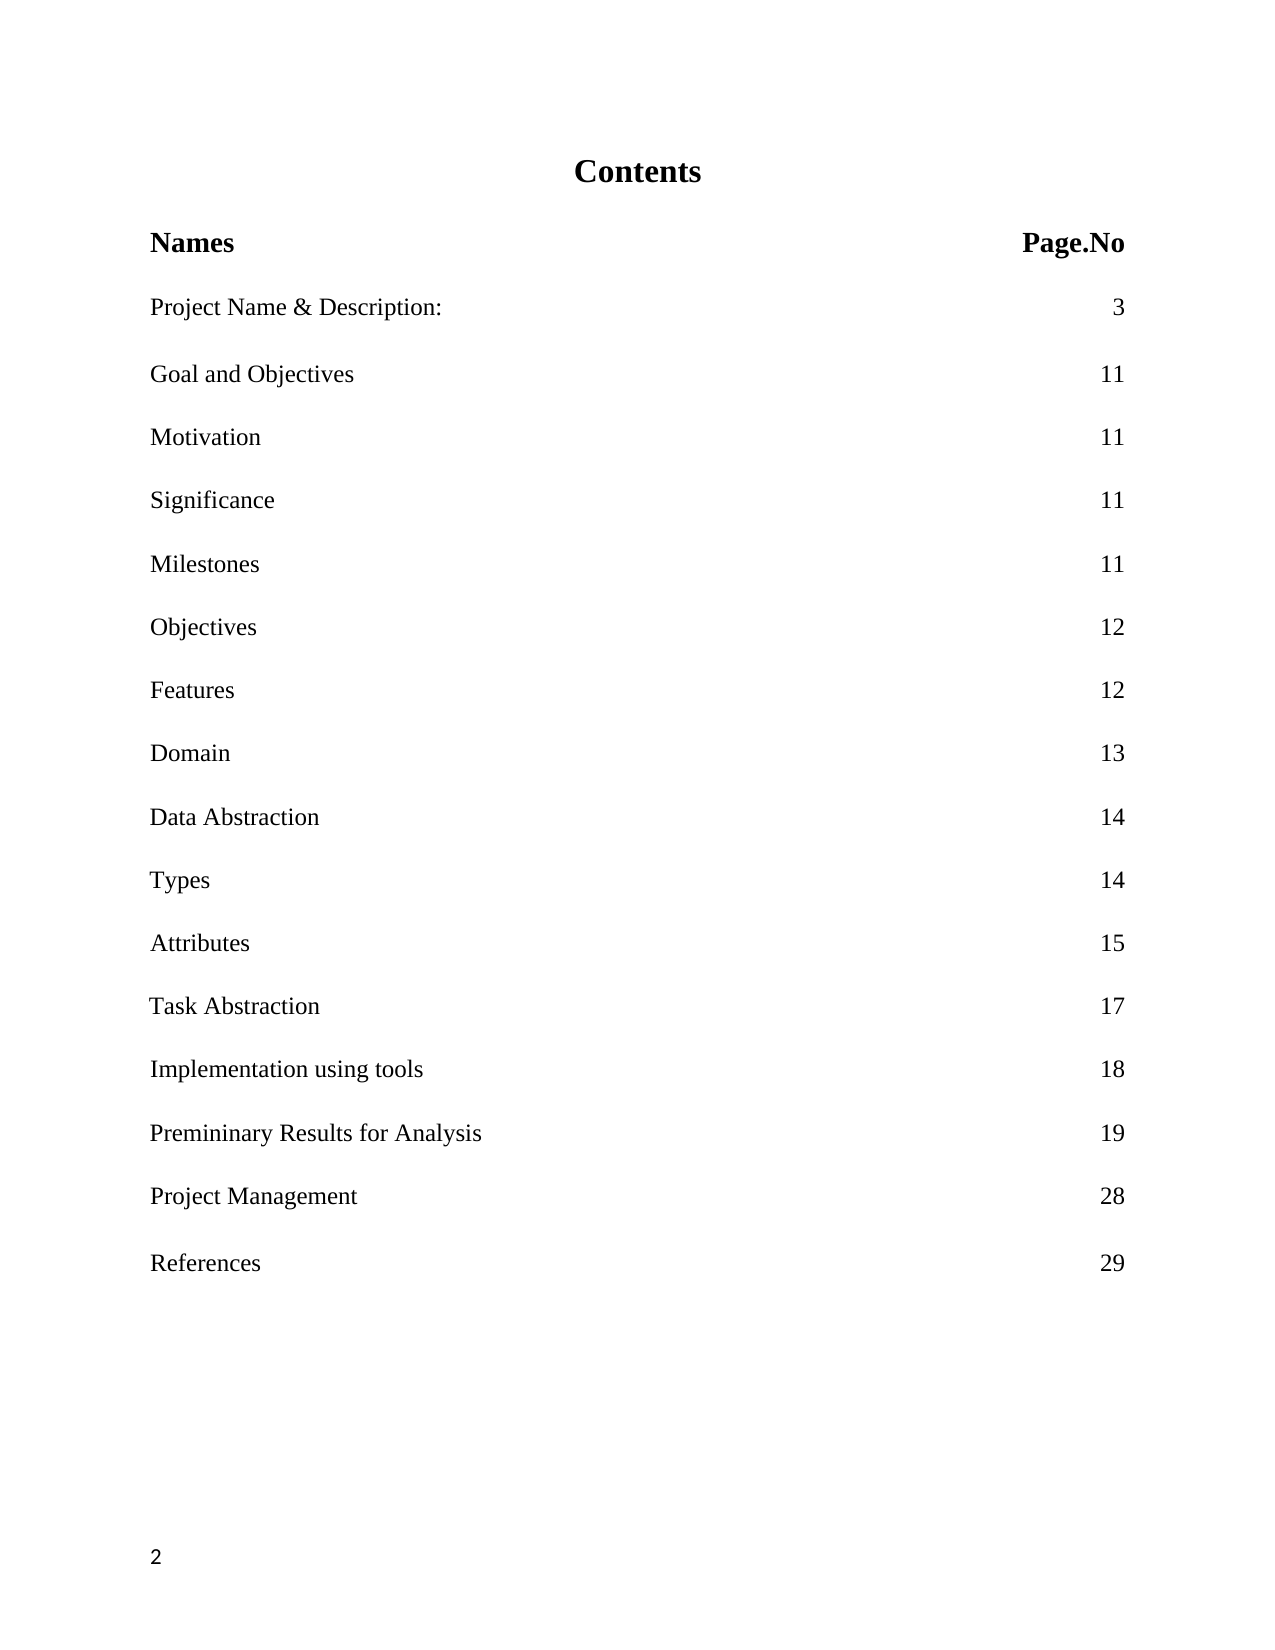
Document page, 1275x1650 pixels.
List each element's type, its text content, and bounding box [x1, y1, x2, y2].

text Milestones 11 [29, 549, 1125, 577]
text Project Management 28 [29, 1181, 1125, 1210]
text Goal and Objectives 11 [29, 359, 1125, 388]
text Data Abstraction 14 [29, 802, 1125, 830]
text Project Name & Description: 3 [29, 292, 1125, 320]
text Names Page.No [29, 225, 1125, 259]
text Significance 11 [29, 486, 1125, 514]
text Attributes 15 [29, 928, 1125, 957]
text Domain 13 [29, 738, 1125, 767]
subtitle Contents [225, 151, 1050, 189]
text Task Abstraction 17 [29, 991, 1125, 1020]
text Premininary Results for Analysis 19 [29, 1118, 1125, 1147]
text Implementation using tools 18 [29, 1054, 1125, 1083]
text References 29 [29, 1248, 1125, 1277]
text Objectives 12 [29, 612, 1125, 641]
text Types 14 [29, 865, 1125, 894]
text Motivation 11 [29, 422, 1125, 451]
text Features 12 [29, 675, 1125, 704]
